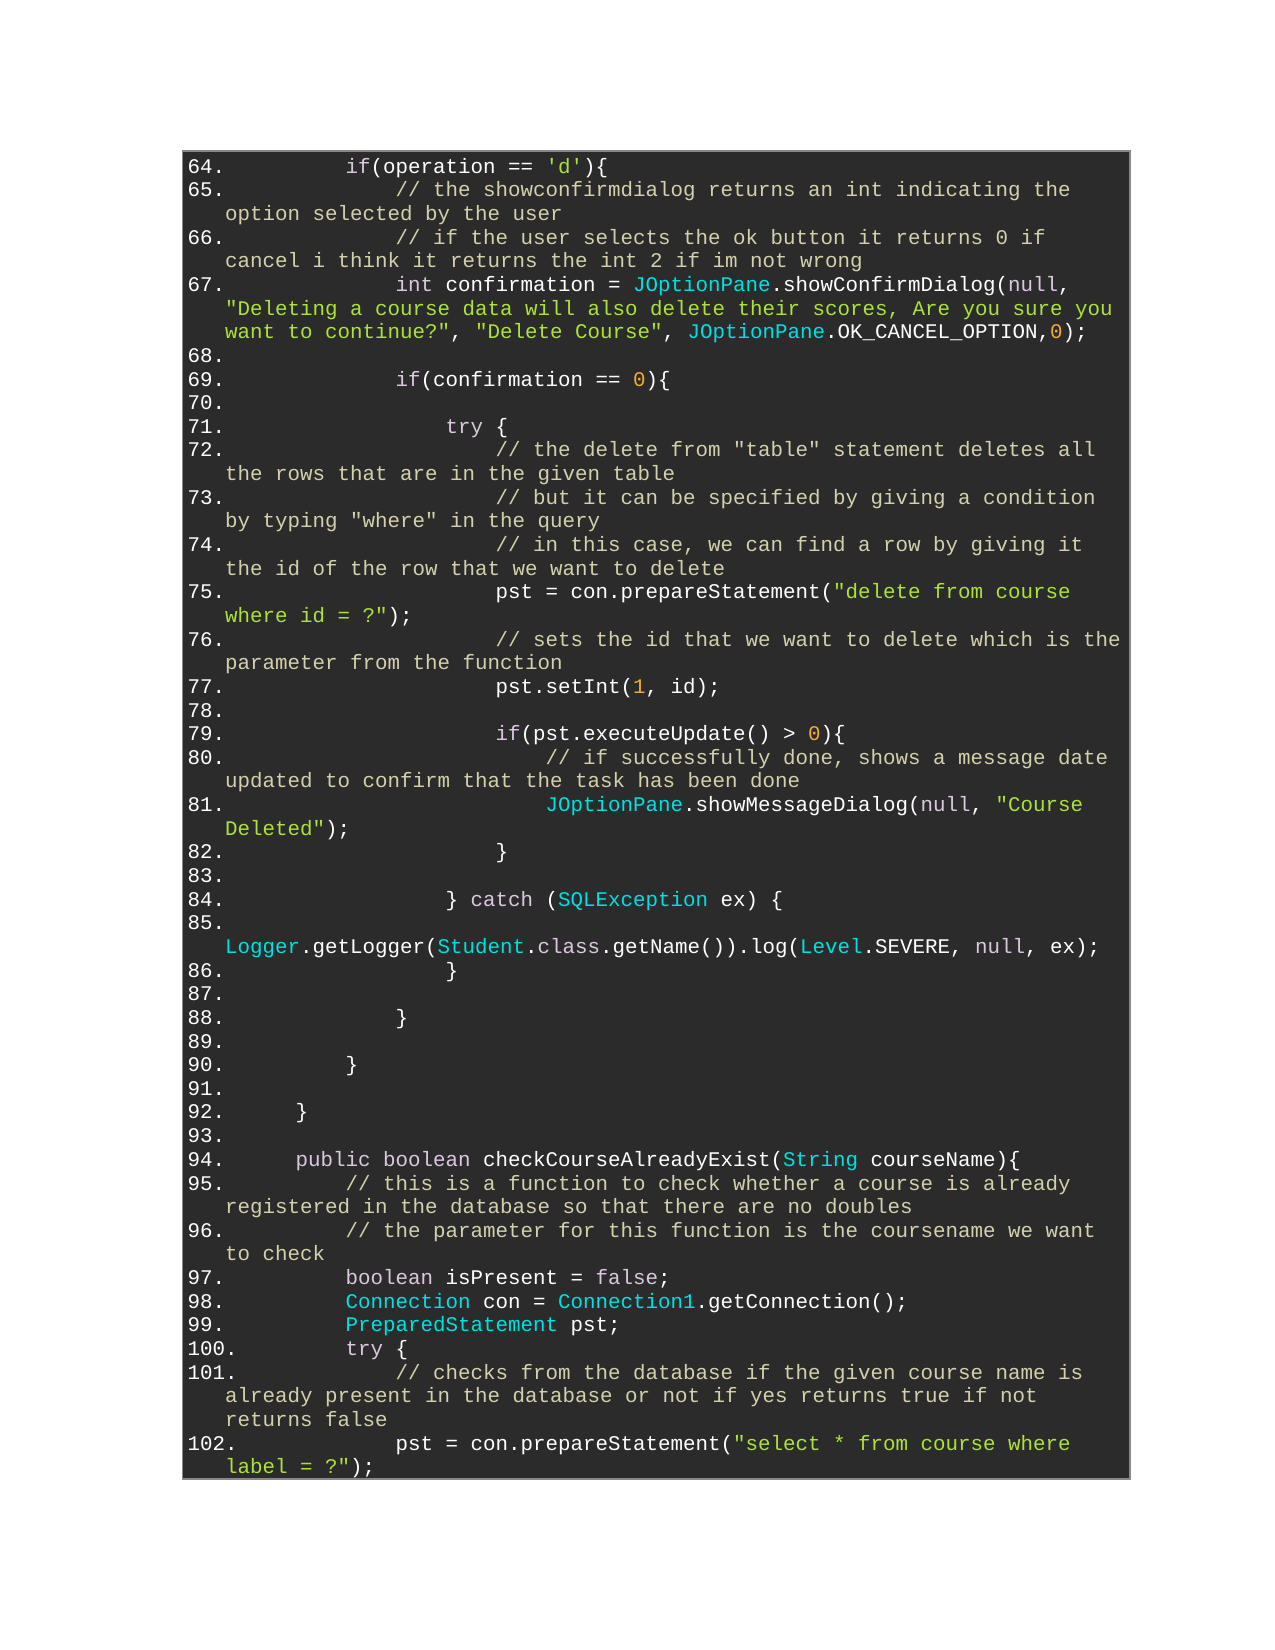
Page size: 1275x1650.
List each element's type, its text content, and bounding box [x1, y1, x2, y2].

list PreparedStatement pst; [183, 1309, 1129, 1332]
list // the showconfirmdialog returns an int indicating the option selected by the user [183, 174, 1129, 221]
list // checks from the database if the given course name is already present in the database or not if yes returns true if not returns false [183, 1356, 1129, 1427]
list // sets the id that we want to delete which is the parameter from the function [183, 623, 1129, 670]
list // if the user selects the ok button it returns 0 if cancel i think it returns the int 2 if im not wrong [183, 221, 1129, 268]
list } catch (SQLException ex) { [183, 883, 1129, 907]
list // if successfully done, shows a message date updated to confirm that the task has been done [183, 741, 1129, 788]
list // this is a function to check whether a course is already registered in the database so that there are no doubles [183, 1167, 1129, 1214]
list // but it can be specified by giving a condition by typing "where" in the query [183, 481, 1129, 528]
list if(pst.executeUpdate() > 0){ [183, 717, 1129, 741]
list if(confirmation == 0){ [183, 363, 1129, 386]
list pst = con.prepareStatement("select * from course where label = ?"); [183, 1427, 1129, 1478]
list } [183, 1096, 1129, 1119]
list Connection con = Connection1.getConnection(); [183, 1285, 1129, 1309]
list try { [183, 410, 1129, 434]
list } [183, 954, 1129, 978]
list public boolean checkCourseAlreadyExist(String courseName){ [183, 1143, 1129, 1167]
list JOptionPane.showMessageDialog(null, "Course Deleted"); [183, 788, 1129, 836]
list } [183, 1001, 1129, 1025]
list Logger.getLogger(Student.class.getName()).log(Level.SEVERE, null, ex); [183, 907, 1129, 954]
list // the parameter for this function is the coursename we want to check [183, 1214, 1129, 1261]
list boolean isPresent = false; [183, 1261, 1129, 1285]
list int confirmation = JOptionPane.showConfirmDialog(null, "Deleting a course data will also delete their scores, Are you sure you want to continue?", "Delete Course", JOptionPane.OK_CANCEL_OPTION,0); [183, 268, 1129, 339]
list pst = con.prepareStatement("delete from course where id = ?"); [183, 576, 1129, 623]
list // the delete from "table" statement deletes all the rows that are in the given table [183, 434, 1129, 481]
list try { [183, 1332, 1129, 1356]
list if(operation == 'd'){ [183, 152, 1129, 174]
list } [183, 1048, 1129, 1072]
list // in this case, we can find a row by giving it the id of the row that we want to delete [183, 528, 1129, 576]
list pst.setInt(1, id); [183, 670, 1129, 694]
list } [183, 836, 1129, 859]
